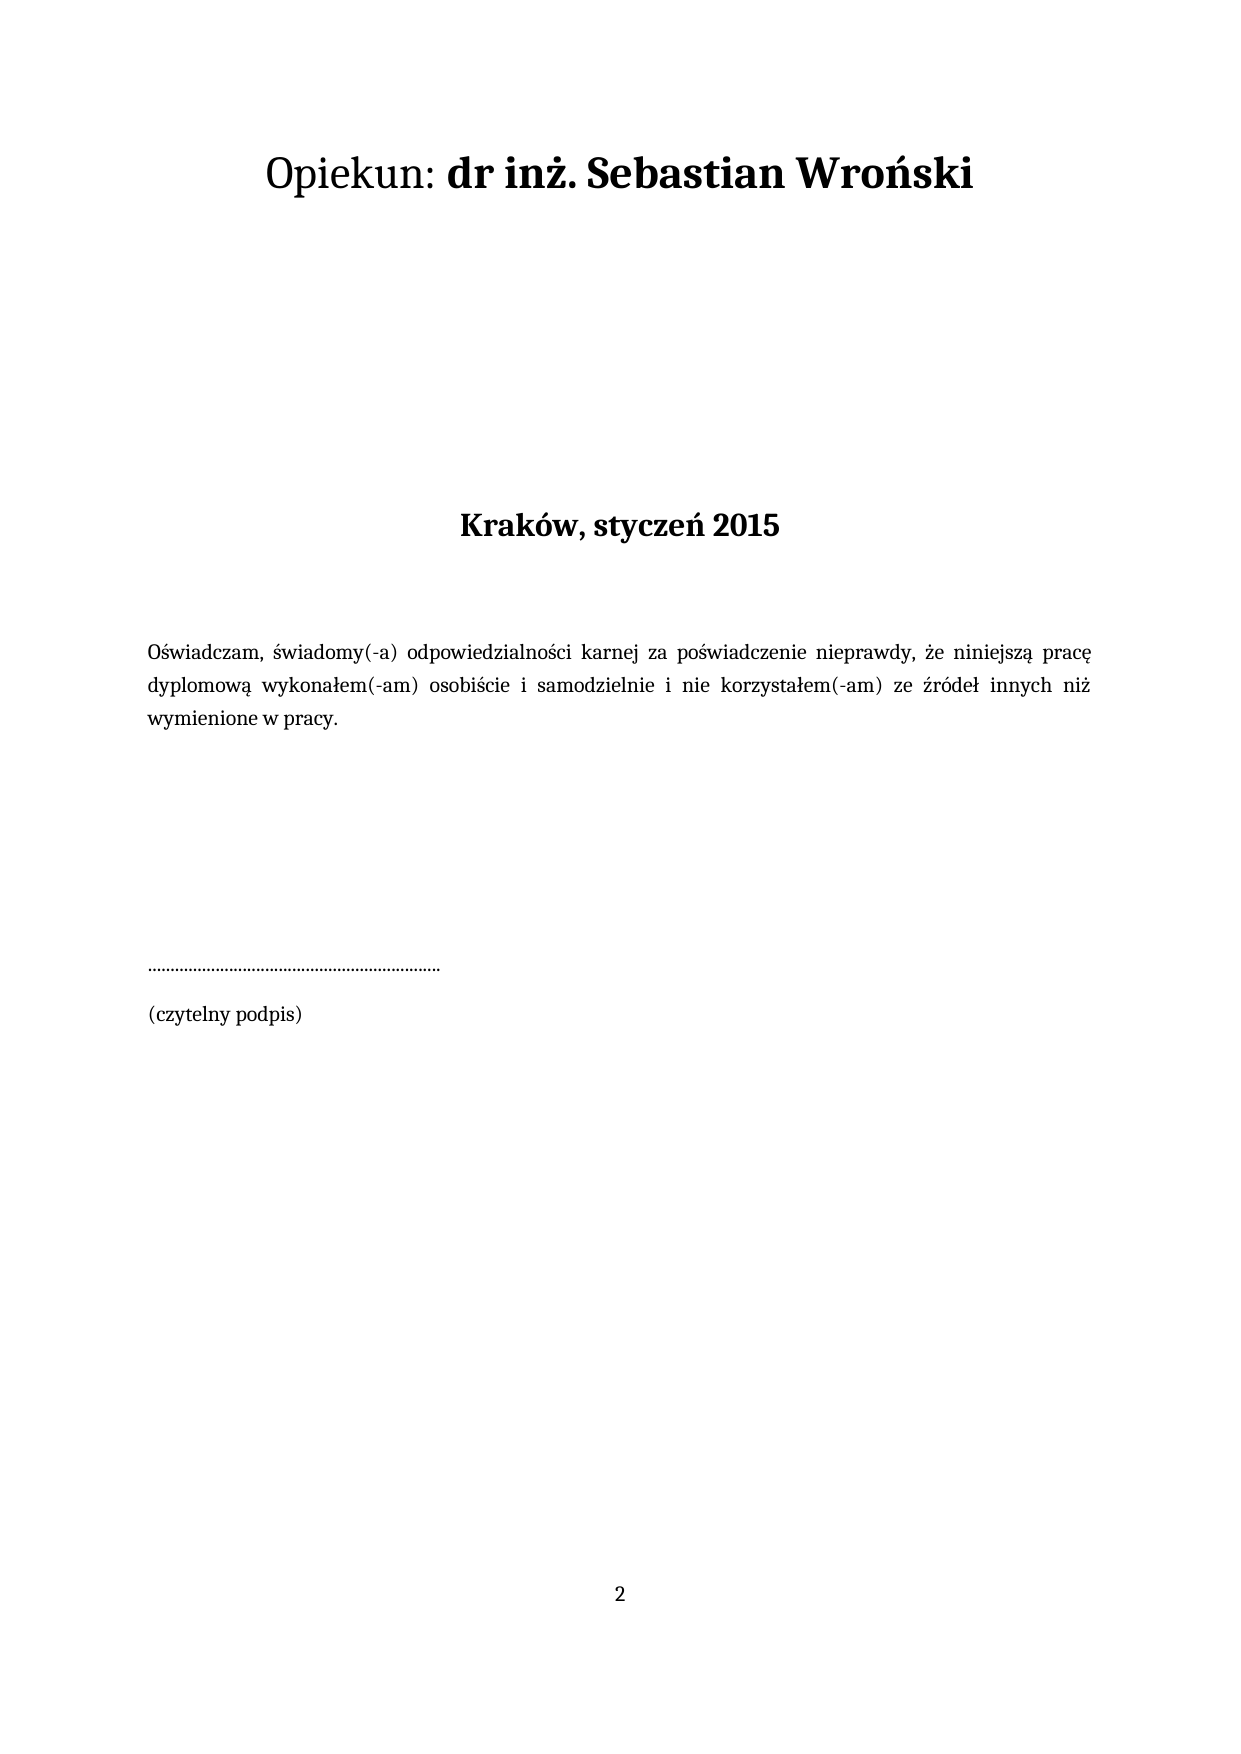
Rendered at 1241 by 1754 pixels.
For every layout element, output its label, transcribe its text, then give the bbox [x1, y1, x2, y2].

text Oświadczam, świadomy(-a) odpowiedzialności karnej za poświadczenie nieprawdy, że niniejszą pracę dyplomową wykonałem(-am) osobiście i samodzielnie i nie korzystałem(-am) ze źródeł innych niż wymienione w pracy. [148, 640, 1092, 730]
text Kraków, styczeń 2015 [148, 507, 1092, 545]
text ................................................................. [148, 952, 1092, 977]
text (czytelny podpis) [148, 1001, 1092, 1027]
text Opiekun: dr inż. Sebastian Wroński [148, 148, 1092, 200]
